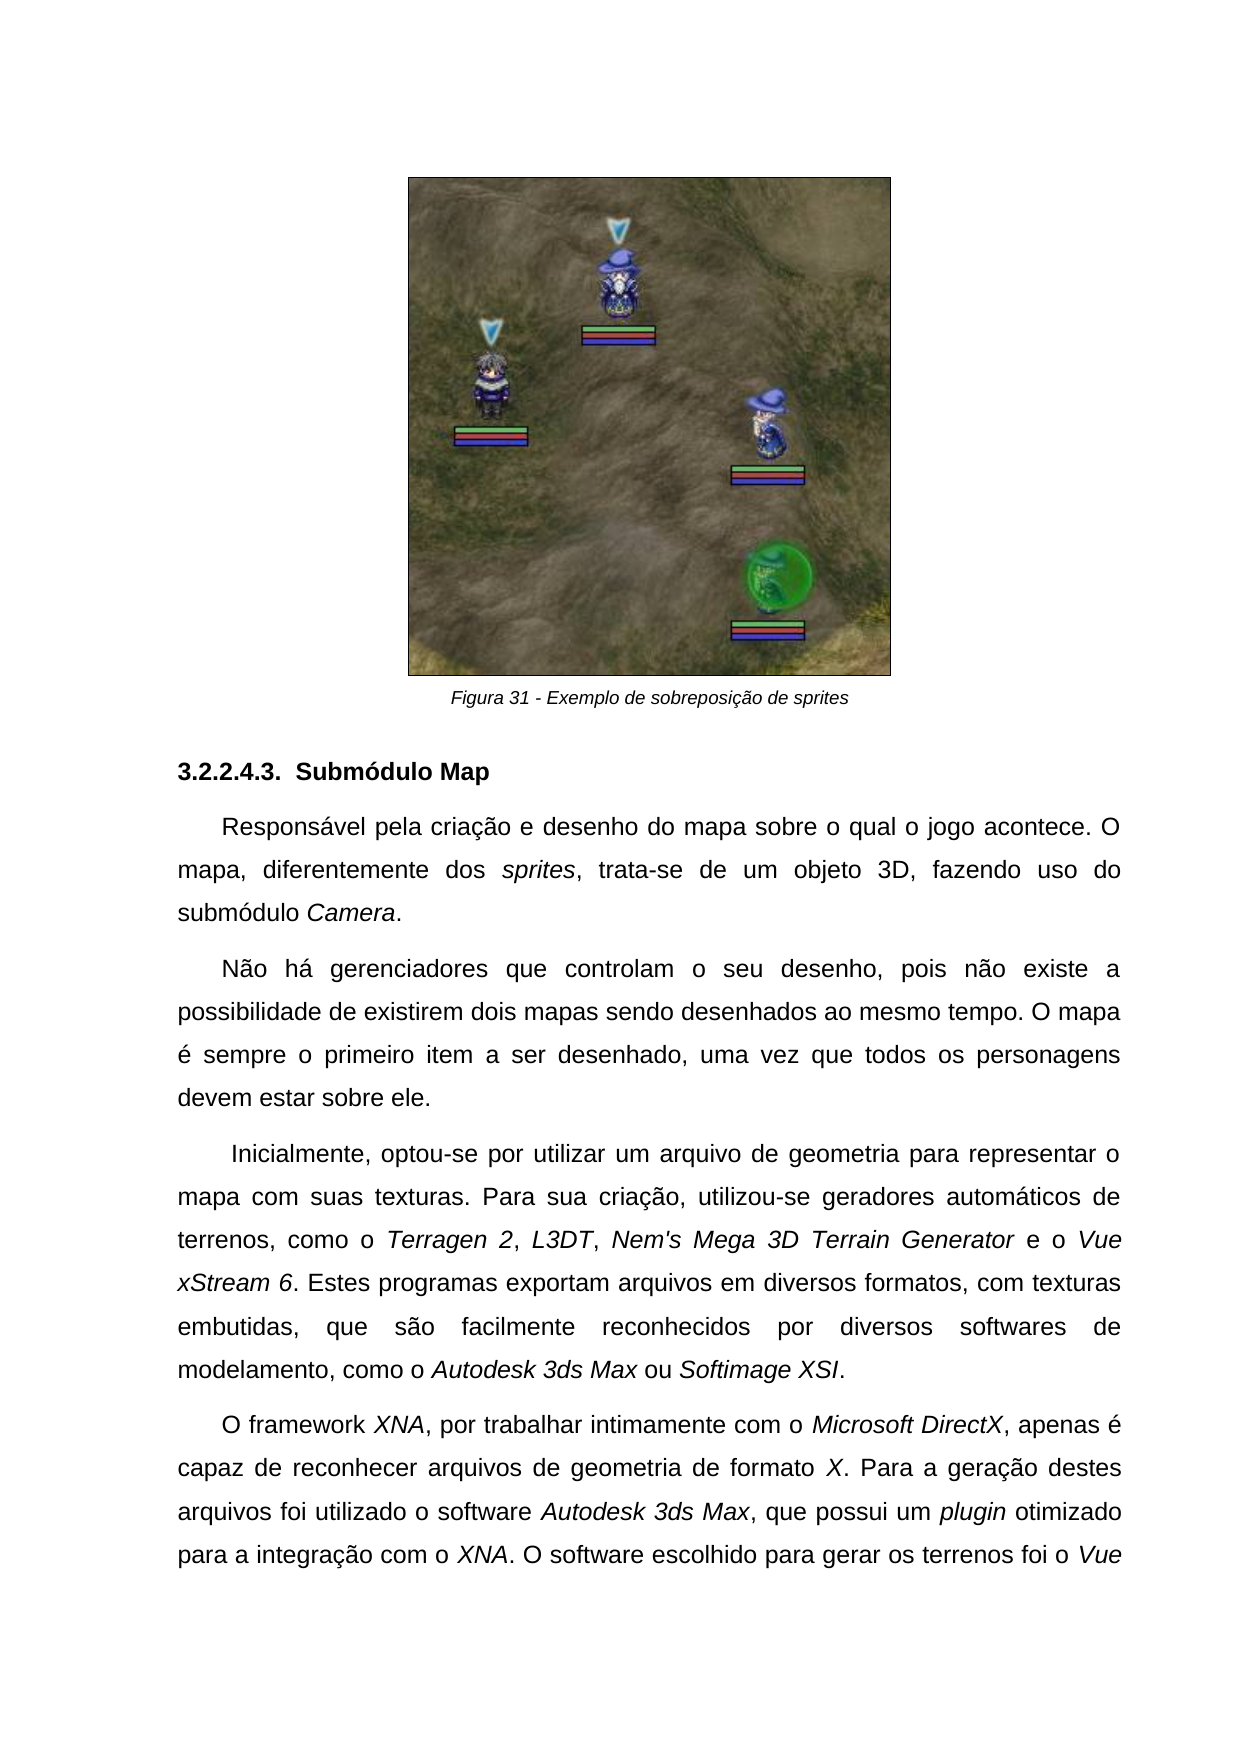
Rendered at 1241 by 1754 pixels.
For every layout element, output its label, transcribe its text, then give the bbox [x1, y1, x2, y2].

text Não há gerenciadores que controlam o seu desenho, pois não existe a possibilidade de existirem dois mapas sendo desenhados ao mesmo tempo. O mapa é sempre o primeiro item a ser desenhado, uma vez que todos os personagens devem estar sobre ele. [177, 954, 1122, 1112]
picture [409, 178, 890, 675]
subtitle Submódulo Map [177, 757, 1122, 785]
text Inicialmente, optou-se por utilizar um arquivo de geometria para representar o mapa com suas texturas. Para sua criação, utilizou-se geradores automáticos de terrenos, como o Terragen 2, L3DT, Nem's Mega 3D Terrain Generator e o Vue xStream 6. Estes programas exportam arquivos em diversos formatos, com texturas embutidas, que são facilmente reconhecidos por diversos softwares de modelamento, como o Autodesk 3ds Max ou Softimage XSI. [177, 1139, 1122, 1383]
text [177, 1410, 1122, 1568]
text Responsável pela criação e desenho do mapa sobre o qual o jogo acontece. O mapa, diferentemente dos sprites, trata-se de um objeto 3D, fazendo uso do submódulo Camera. [177, 812, 1122, 927]
